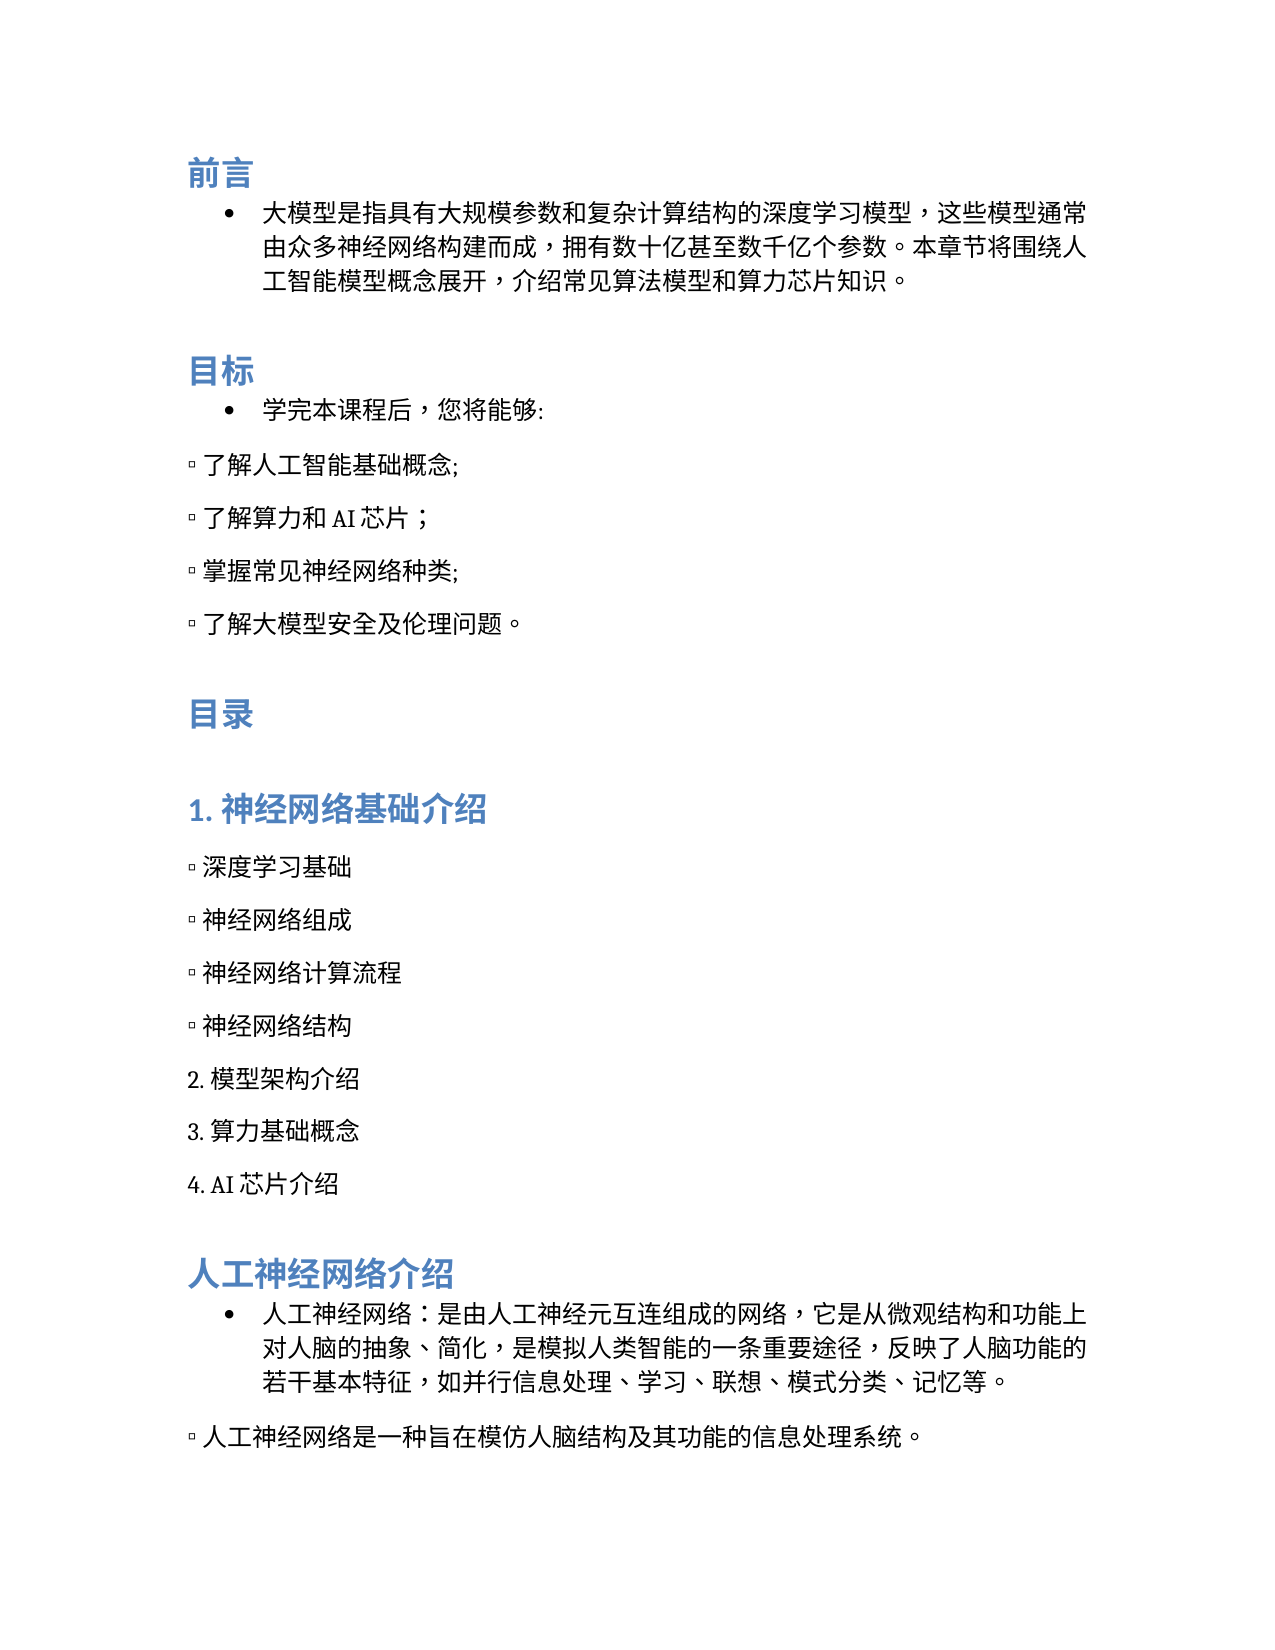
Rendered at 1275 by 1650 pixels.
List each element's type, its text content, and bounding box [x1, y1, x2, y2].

text 深度学习基础 [187, 850, 1087, 884]
text 掌握常见神经网络种类; [187, 553, 1087, 588]
text 了解大模型安全及伦理问题。 [187, 606, 1087, 640]
text 4. AI芯片介绍 [187, 1167, 1087, 1201]
text 人工神经网络是一种旨在模仿人脑结构及其功能的信息处理系统。 [187, 1419, 1087, 1453]
text 了解算力和AI芯片； [187, 501, 1087, 535]
list 学完本课程后，您将能够: [225, 393, 1087, 427]
text 2. 模型架构介绍 [187, 1061, 1087, 1095]
text 了解人工智能基础概念; [187, 448, 1087, 482]
subtitle 目标 [187, 348, 1087, 393]
text 神经网络计算流程 [187, 956, 1087, 990]
text 3. 算力基础概念 [187, 1114, 1087, 1148]
list 大模型是指具有大规模参数和复杂计算结构的深度学习模型，这些模型通常由众多神经网络构建而成，拥有数十亿甚至数千亿个参数。本章节将围绕人工智能模型概念展开，介绍常见算法模型和算力芯片知识。 [225, 195, 1087, 298]
subtitle 前言 [187, 150, 1087, 195]
list 人工神经网络：是由人工神经元互连组成的网络，它是从微观结构和功能上对人脑的抽象、简化，是模拟人类智能的一条重要途径，反映了人脑功能的若干基本特征，如并行信息处理、学习、联想、模式分类、记忆等。 [225, 1296, 1087, 1398]
text 神经网络组成 [187, 903, 1087, 937]
subtitle 人工神经网络介绍 [187, 1251, 1087, 1296]
text 神经网络结构 [187, 1008, 1087, 1042]
subtitle 1. 神经网络基础介绍 [187, 786, 1087, 831]
subtitle 目录 [187, 690, 1087, 736]
